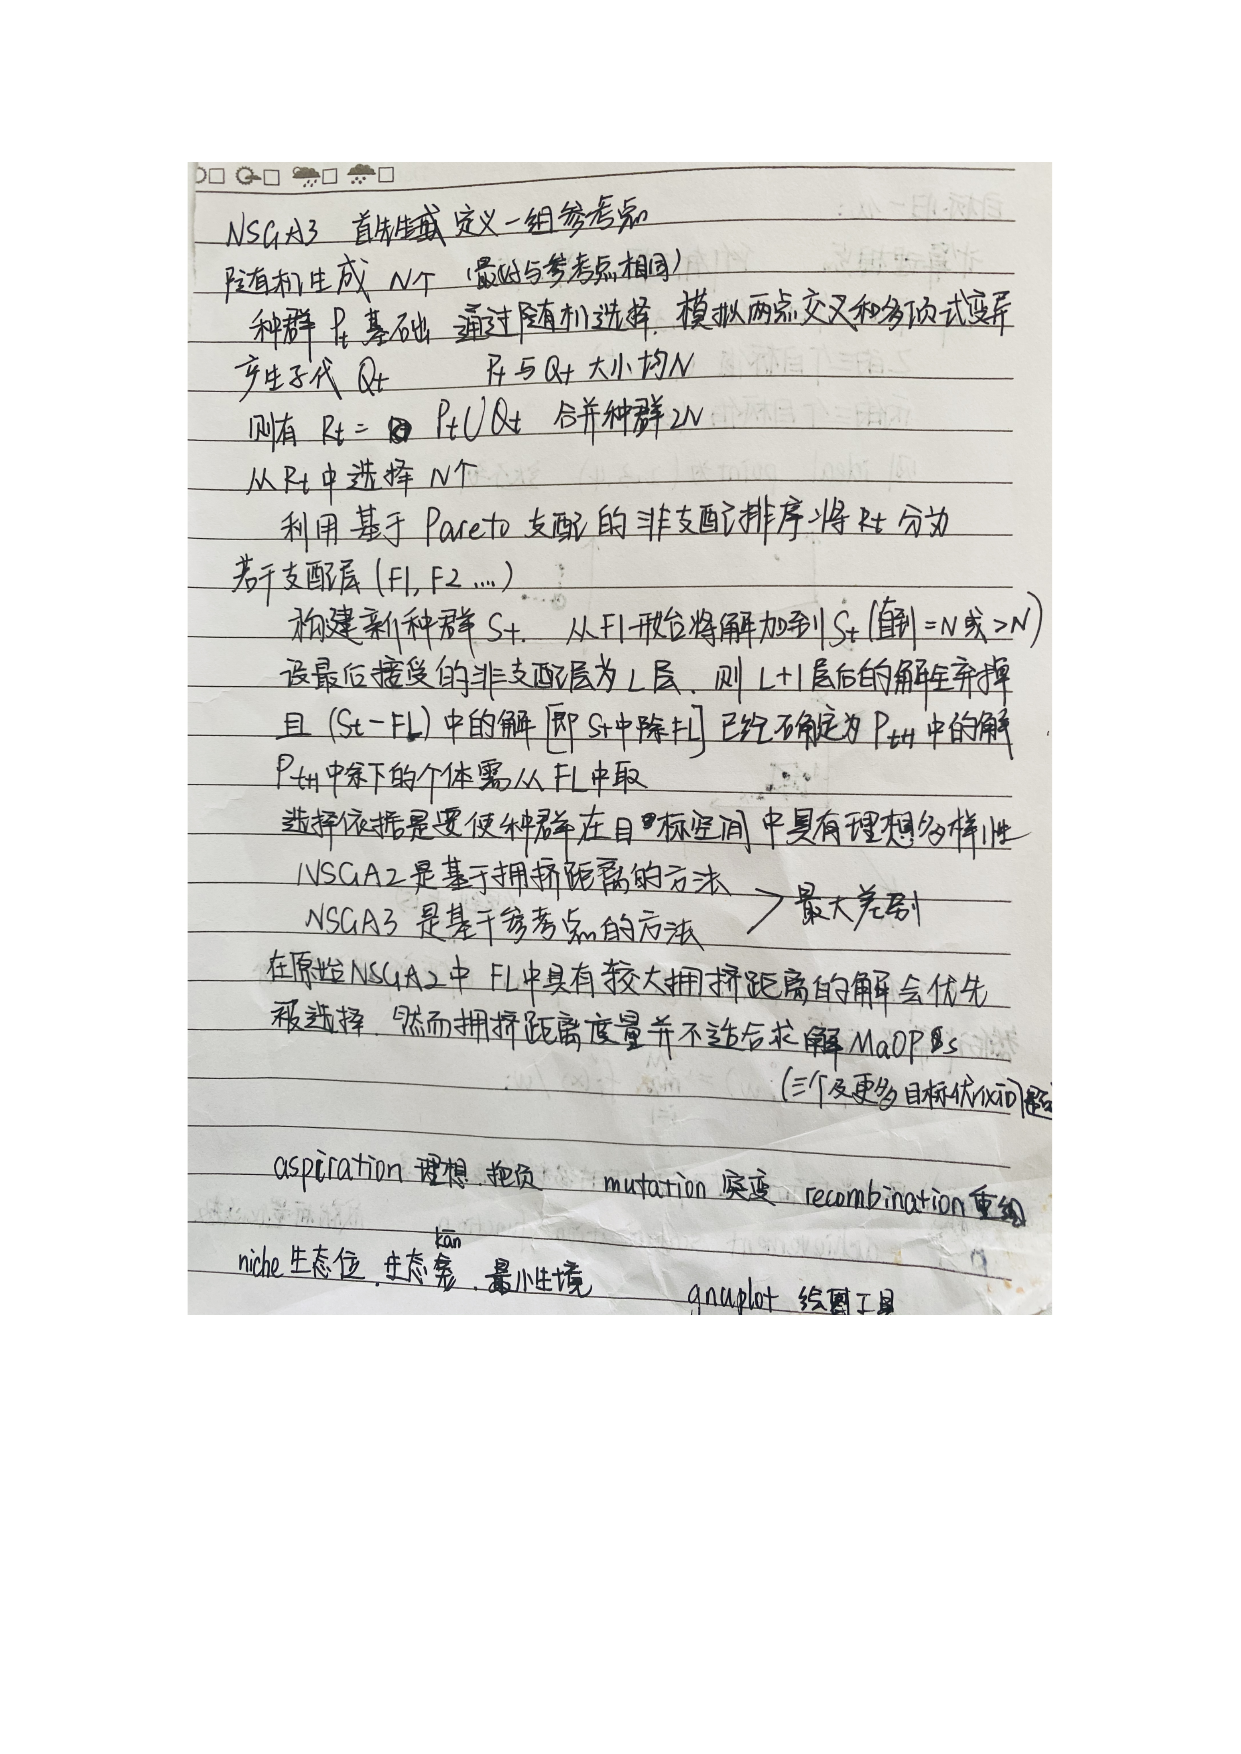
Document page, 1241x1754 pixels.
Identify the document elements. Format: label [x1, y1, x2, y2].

picture [187, 162, 1053, 1315]
